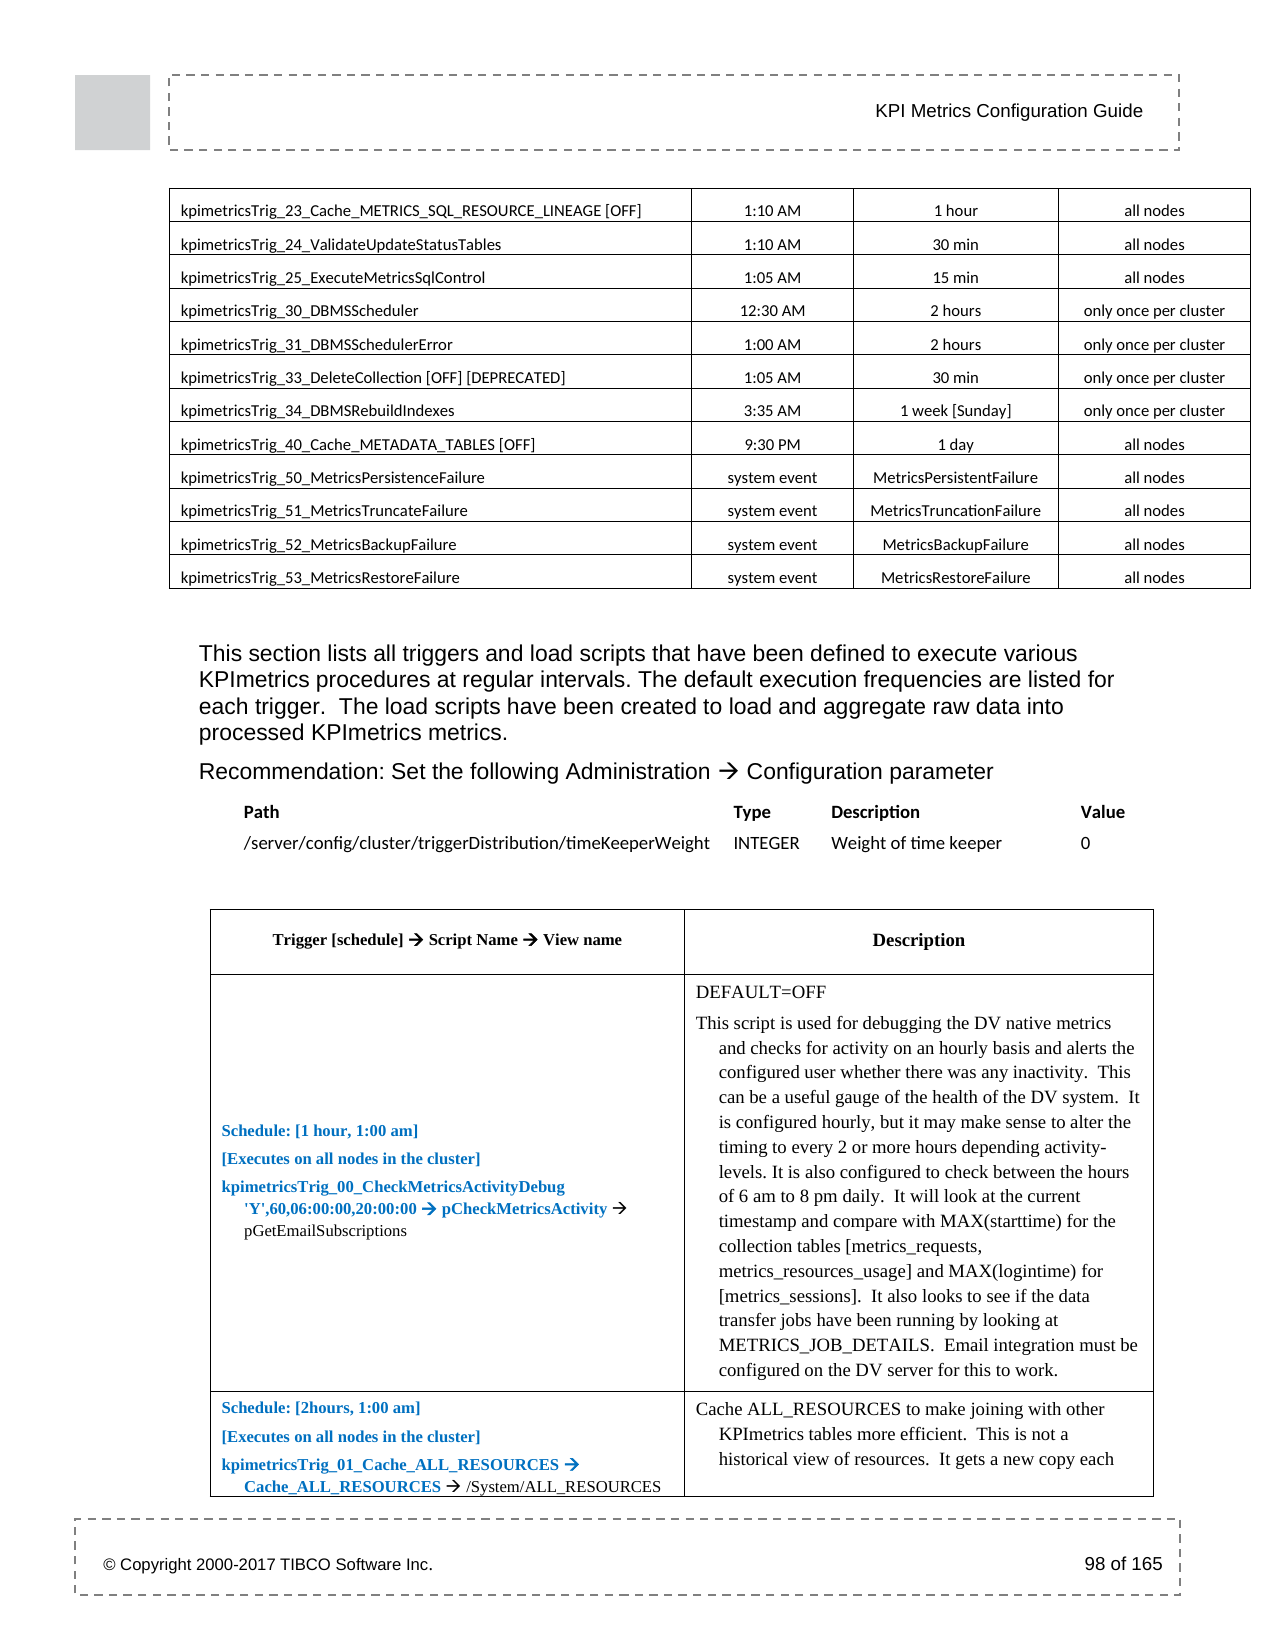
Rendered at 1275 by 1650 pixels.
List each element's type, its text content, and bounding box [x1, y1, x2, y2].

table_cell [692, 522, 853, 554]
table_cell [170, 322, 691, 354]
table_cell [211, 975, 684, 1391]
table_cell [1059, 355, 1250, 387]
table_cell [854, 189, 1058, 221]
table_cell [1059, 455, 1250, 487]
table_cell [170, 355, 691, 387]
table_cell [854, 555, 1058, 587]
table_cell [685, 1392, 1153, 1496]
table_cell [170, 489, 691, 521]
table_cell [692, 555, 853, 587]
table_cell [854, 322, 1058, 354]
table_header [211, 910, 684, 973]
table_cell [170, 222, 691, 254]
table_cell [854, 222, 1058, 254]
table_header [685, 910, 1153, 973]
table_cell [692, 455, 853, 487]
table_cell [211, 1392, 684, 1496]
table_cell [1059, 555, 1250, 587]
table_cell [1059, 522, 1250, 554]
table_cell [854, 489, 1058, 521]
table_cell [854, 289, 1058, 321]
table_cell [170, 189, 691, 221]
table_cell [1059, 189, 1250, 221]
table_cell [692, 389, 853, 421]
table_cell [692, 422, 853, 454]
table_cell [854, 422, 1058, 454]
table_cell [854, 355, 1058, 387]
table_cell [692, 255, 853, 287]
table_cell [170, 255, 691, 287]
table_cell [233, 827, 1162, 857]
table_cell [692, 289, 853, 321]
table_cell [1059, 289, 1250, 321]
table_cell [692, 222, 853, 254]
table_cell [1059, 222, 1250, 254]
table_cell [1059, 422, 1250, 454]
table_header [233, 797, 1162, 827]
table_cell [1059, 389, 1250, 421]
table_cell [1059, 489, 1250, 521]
text Recommendation: Set the following Administration Configuration parameter [199, 758, 1162, 784]
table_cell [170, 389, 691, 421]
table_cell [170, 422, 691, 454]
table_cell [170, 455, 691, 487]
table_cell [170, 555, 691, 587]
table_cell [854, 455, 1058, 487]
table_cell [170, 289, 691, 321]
text This section lists all triggers and load scripts that have been defined to execute various KPImetrics procedures at regular intervals. The default execution frequencies are listed for each trigger. The load scripts have been created to load and aggregate raw data into processed KPImetrics metrics. [199, 640, 1162, 745]
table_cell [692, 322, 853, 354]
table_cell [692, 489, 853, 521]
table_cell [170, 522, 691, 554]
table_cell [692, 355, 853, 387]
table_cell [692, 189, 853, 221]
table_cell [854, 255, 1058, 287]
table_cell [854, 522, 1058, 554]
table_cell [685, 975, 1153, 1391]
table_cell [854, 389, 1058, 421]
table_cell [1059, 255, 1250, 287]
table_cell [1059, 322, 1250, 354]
